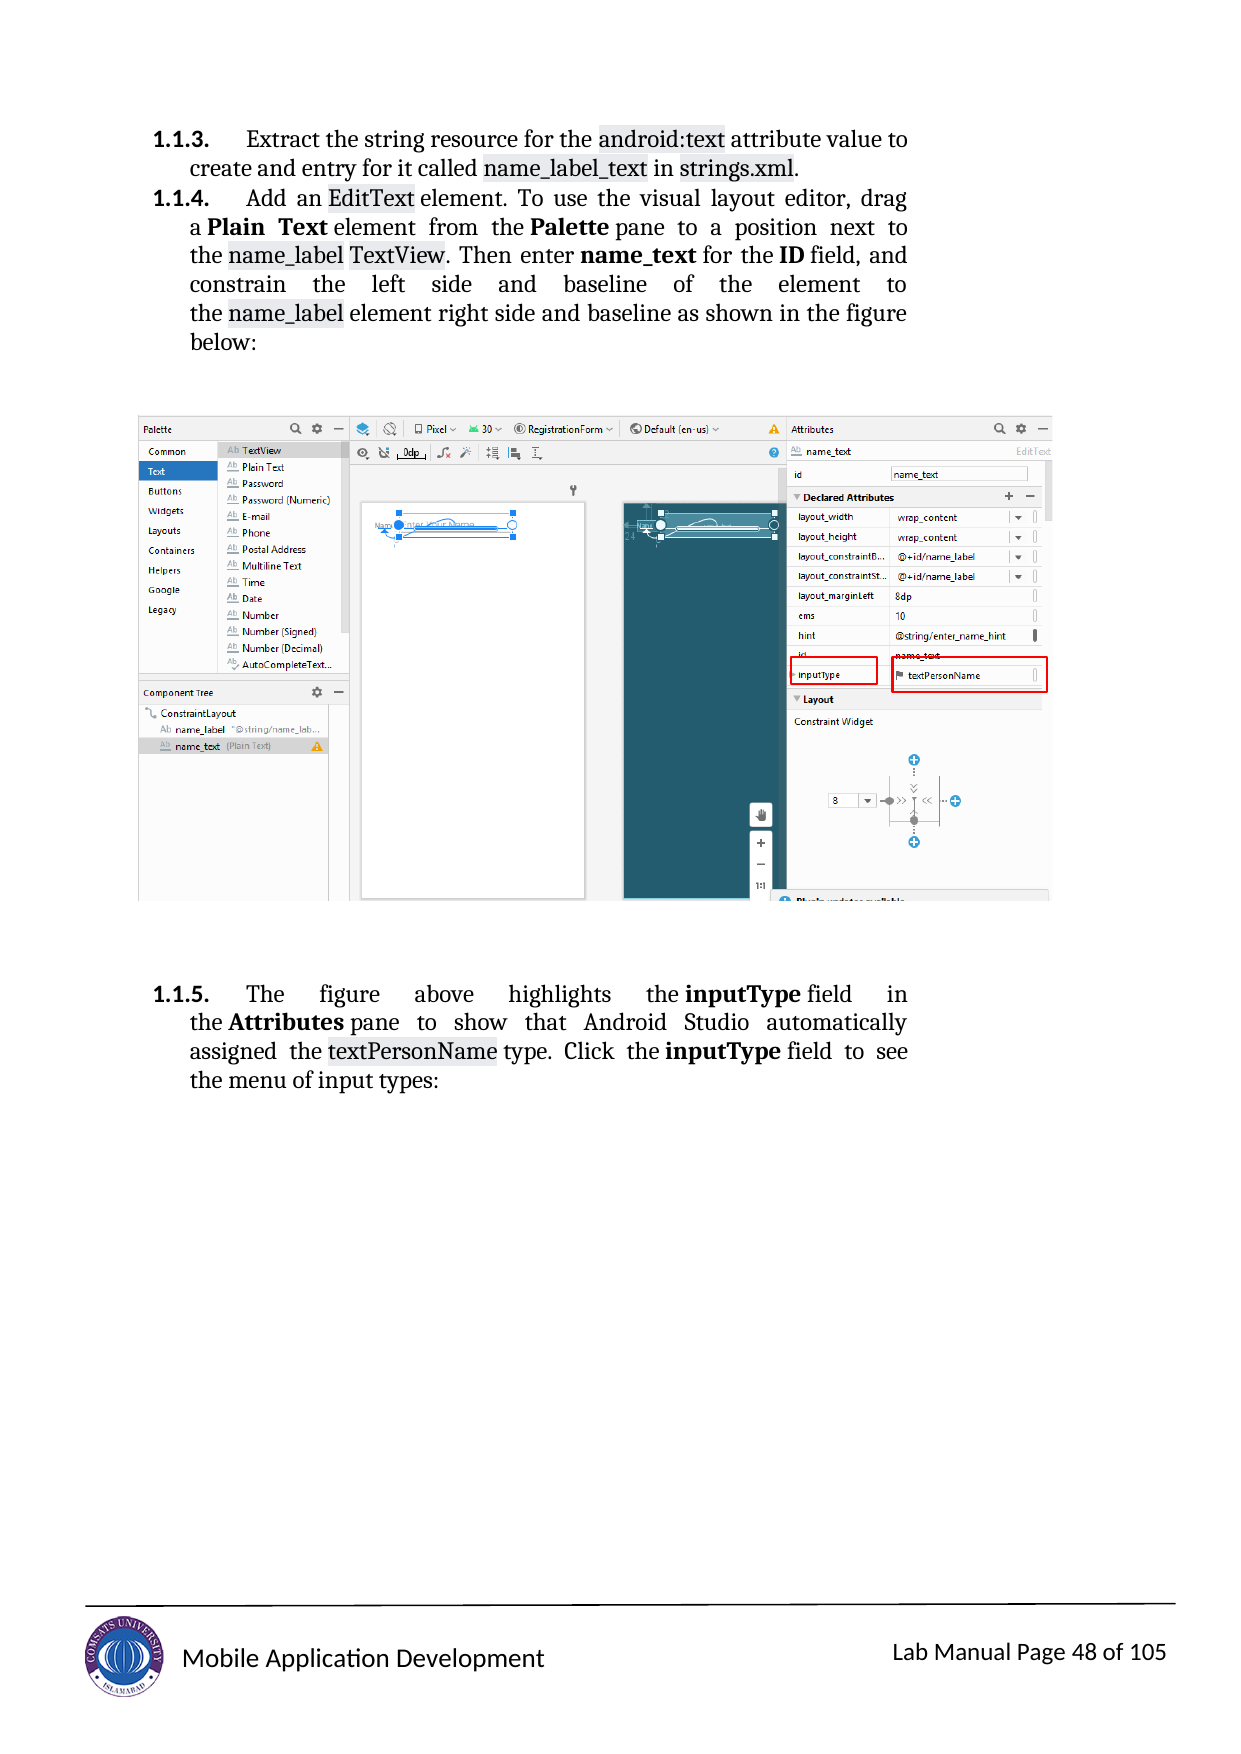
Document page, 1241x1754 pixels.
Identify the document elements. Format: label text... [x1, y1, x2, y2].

list The figure above highlights the inputType field in the Attributes pane to show that Android Studio automatically assigned the textPersonName type. Click the inputType field to see the menu of input types: [152, 924, 908, 1094]
list Add an EditText element. To use the visual layout editor, drag a Plain Text element from the Palette pane to a position next to the name_label TextView. Then enter name_text for the ID field, and constrain the left side and baseline of the element to the name_label element right side and baseline as shown in the figure below: [152, 182, 908, 356]
picture [138, 415, 1053, 900]
list Extract the string resource for the android:text attribute value to create and entry for it called name_label_text in strings.xml. [152, 123, 908, 182]
picture [85, 1616, 165, 1697]
